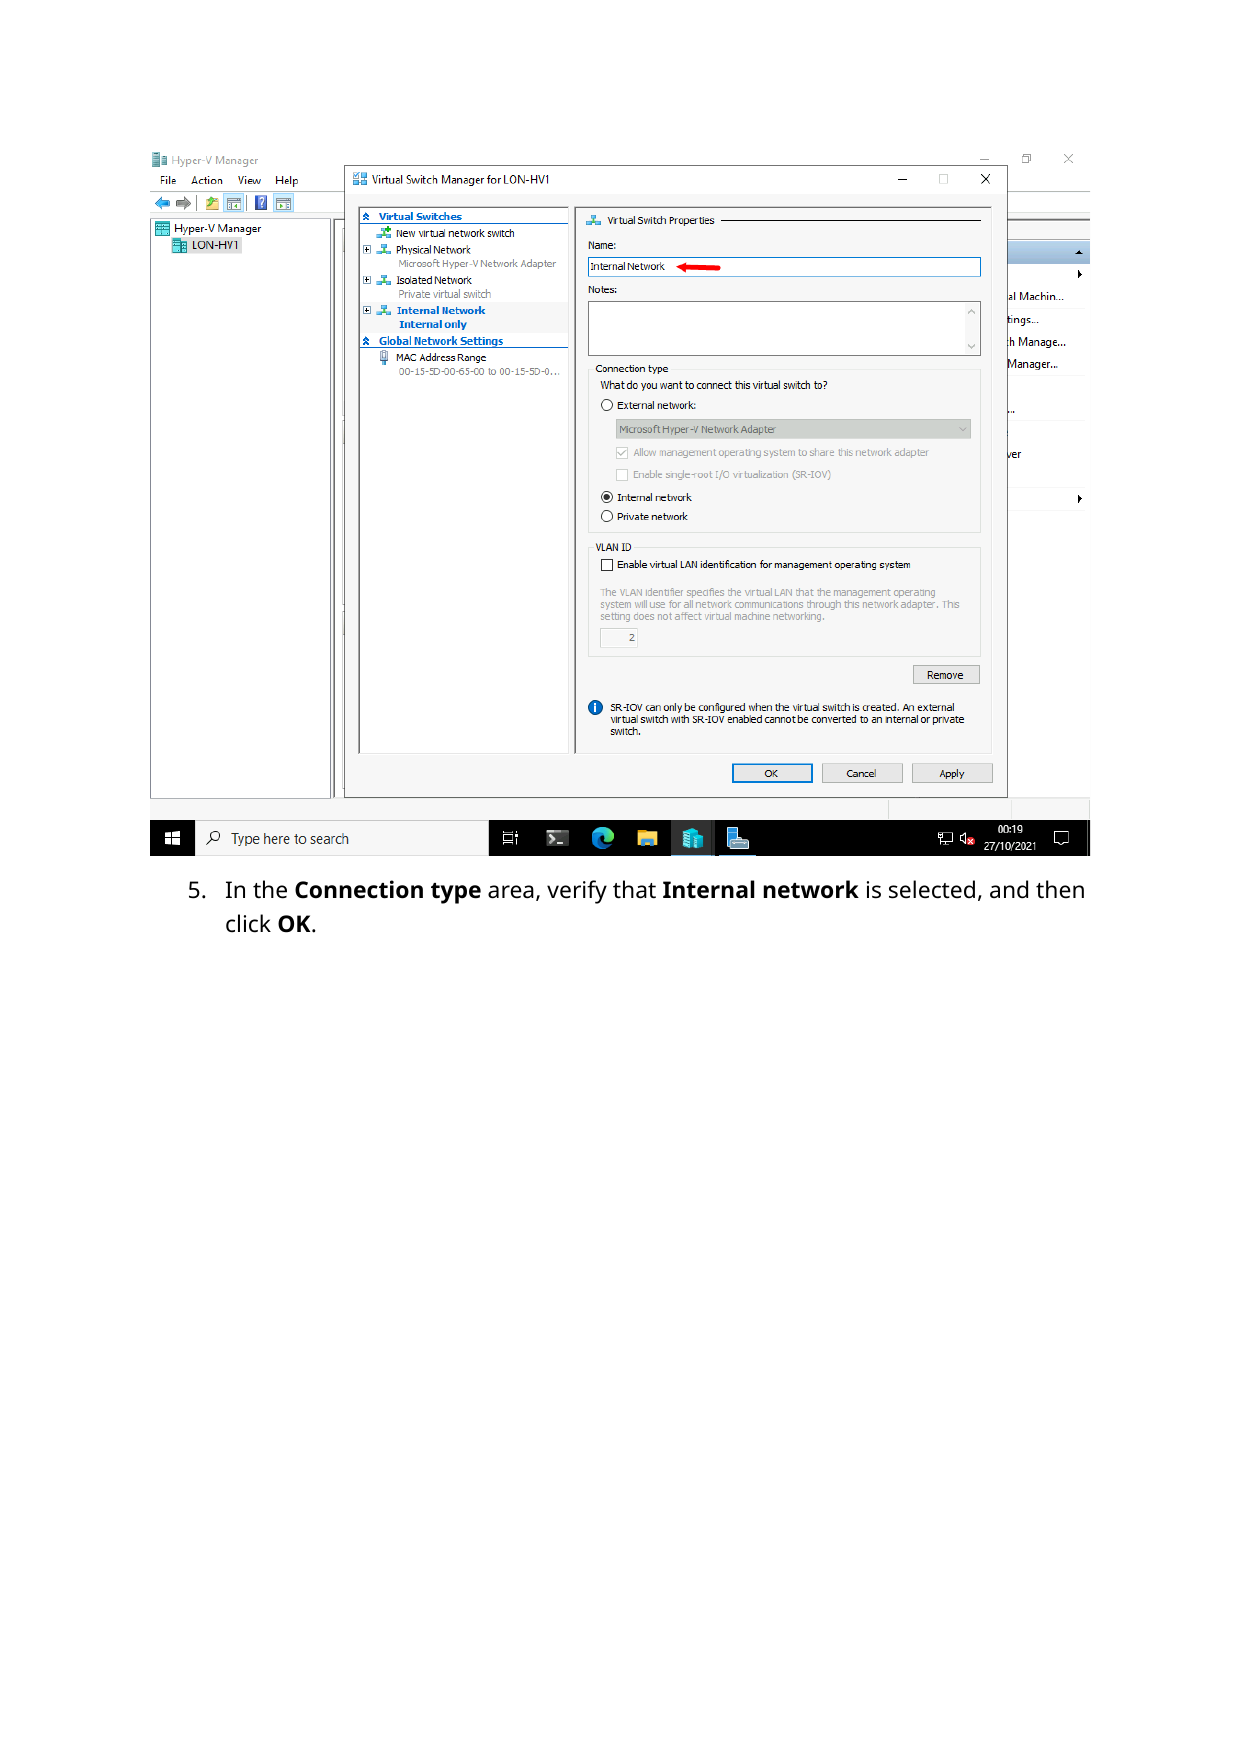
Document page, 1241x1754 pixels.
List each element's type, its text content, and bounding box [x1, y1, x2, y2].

list In the Connection type area, verify that Internal network is selected, and then click OK. [187, 874, 1090, 939]
picture [150, 150, 1091, 856]
